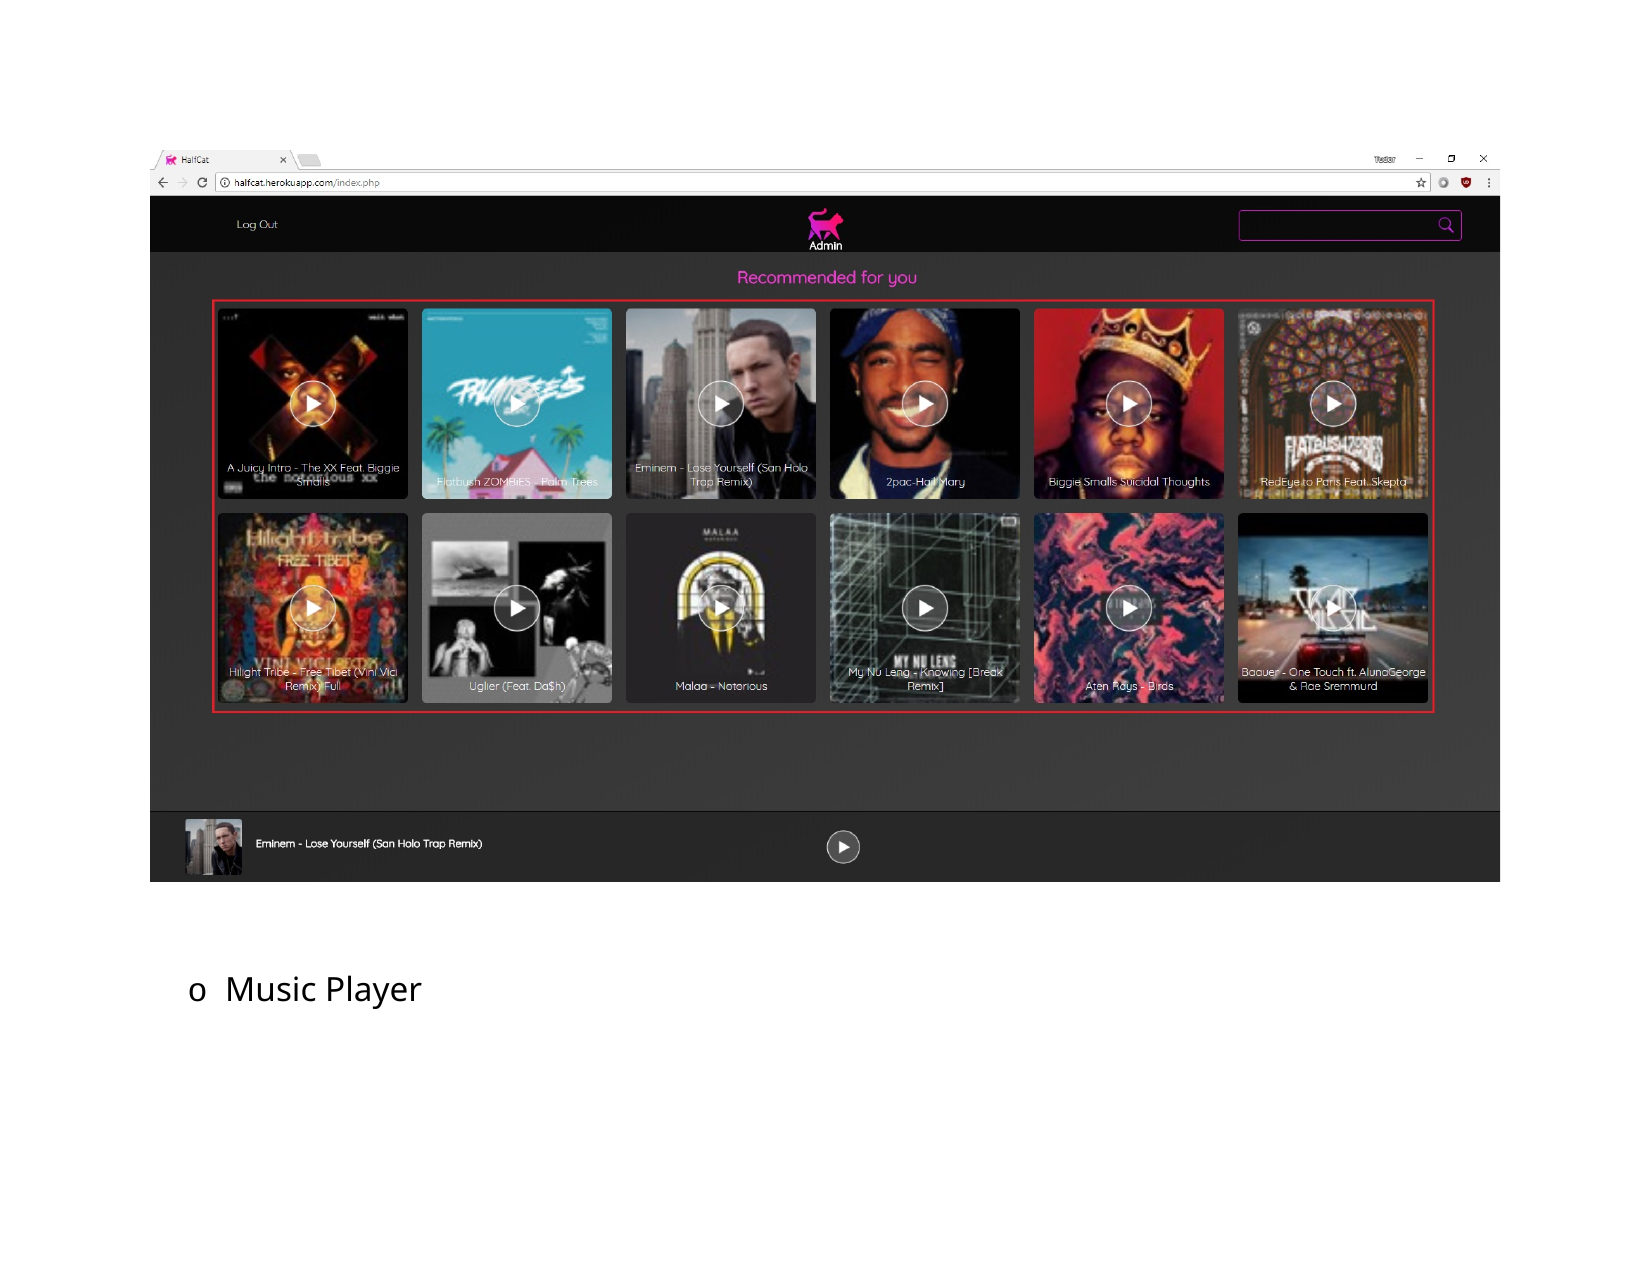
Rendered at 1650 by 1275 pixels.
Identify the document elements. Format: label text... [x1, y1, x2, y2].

picture [150, 150, 1500, 882]
list Music Player [187, 966, 1500, 1011]
